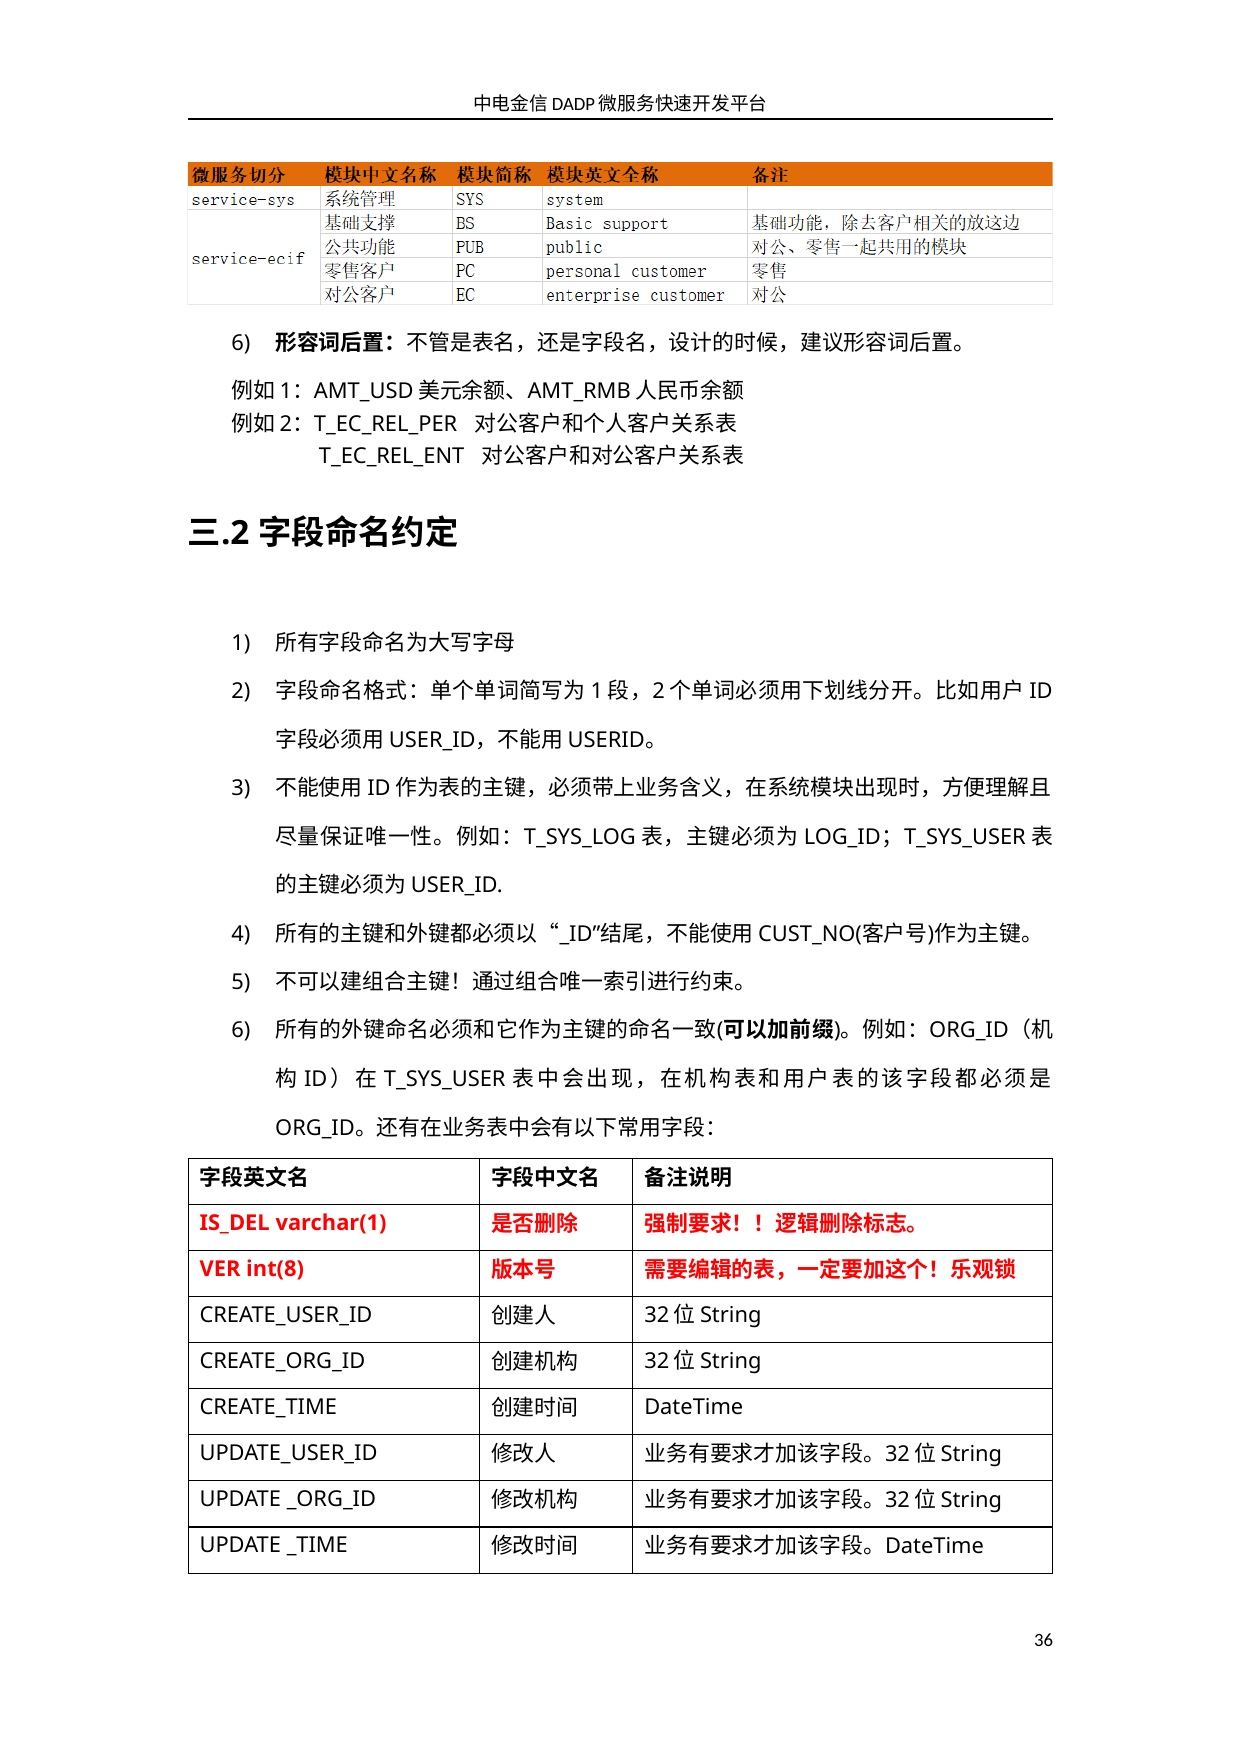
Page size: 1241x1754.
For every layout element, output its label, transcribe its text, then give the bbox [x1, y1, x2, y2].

table_cell 创建机构 [480, 1343, 632, 1388]
table_cell 创建时间 [480, 1389, 632, 1434]
text 例如1：AMT_USD美元余额、AMT_RMB人民币余额 [231, 373, 1053, 405]
table_cell 业务有要求才加该字段。32位String [633, 1481, 1052, 1526]
list 所有的外键命名必须和它作为主键的命名一致(可以加前缀)。例如：ORG_ID（机构ID）在T_SYS_USER表中会出现，在机构表和用户表的该字段都必须是ORG_ID。还有在业务表中会有以下常用字段： [231, 1012, 1053, 1142]
table_cell 32位String [633, 1297, 1052, 1342]
table_cell 修改时间 [480, 1528, 632, 1572]
table_cell CREATE_ORG_ID [189, 1343, 479, 1388]
table_cell 业务有要求才加该字段。32位String [633, 1435, 1052, 1480]
table_cell 业务有要求才加该字段。DateTime [633, 1528, 1052, 1572]
table_cell 版本号 [480, 1251, 632, 1296]
list 不能使用ID作为表的主键，必须带上业务含义，在系统模块出现时，方便理解且尽量保证唯一性。例如：T_SYS_LOG表，主键必须为LOG_ID；T_SYS_USER表的主键必须为USER_ID. [231, 770, 1053, 900]
table_header 字段中文名 [480, 1159, 632, 1204]
list 所有的主键和外键都必须以“_ID”结尾，不能使用CUST_NO(客户号)作为主键。 [231, 916, 1053, 948]
table_cell IS_DEL varchar(1) [189, 1205, 479, 1250]
table_header 字段英文名 [189, 1159, 479, 1204]
table_cell VER int(8) [189, 1251, 479, 1296]
table_cell 创建人 [480, 1297, 632, 1342]
table_cell UPDATE _ORG_ID [189, 1481, 479, 1526]
table_cell 需要编辑的表，一定要加这个！乐观锁 [633, 1251, 1052, 1296]
table_cell DateTime [633, 1389, 1052, 1434]
table_cell 32位String [633, 1343, 1052, 1388]
table_cell 强制要求！！逻辑删除标志。 [633, 1205, 1052, 1250]
table_cell UPDATE_USER_ID [189, 1435, 479, 1480]
list 形容词后置：不管是表名，还是字段名，设计的时候，建议形容词后置。 [231, 324, 1053, 357]
list 所有字段命名为大写字母 [231, 624, 1053, 657]
table_header 备注说明 [633, 1159, 1052, 1204]
subtitle 字段命名约定 [187, 497, 1053, 562]
list 不可以建组合主键！通过组合唯一索引进行约束。 [231, 964, 1053, 996]
table_cell 是否删除 [480, 1205, 632, 1250]
table_cell CREATE_TIME [189, 1389, 479, 1434]
table_cell 修改人 [480, 1435, 632, 1480]
picture [187, 162, 1053, 305]
list 字段命名格式：单个单词简写为1段，2个单词必须用下划线分开。比如用户ID字段必须用USER_ID，不能用USERID。 [231, 673, 1053, 754]
table_cell CREATE_USER_ID [189, 1297, 479, 1342]
text 例如2：T_EC_REL_PER 对公客户和个人客户关系表 [231, 405, 1053, 438]
text T_EC_REL_ENT 对公客户和对公客户关系表 [231, 438, 1053, 470]
table_cell 修改机构 [480, 1481, 632, 1526]
table_cell UPDATE _TIME [189, 1528, 479, 1572]
